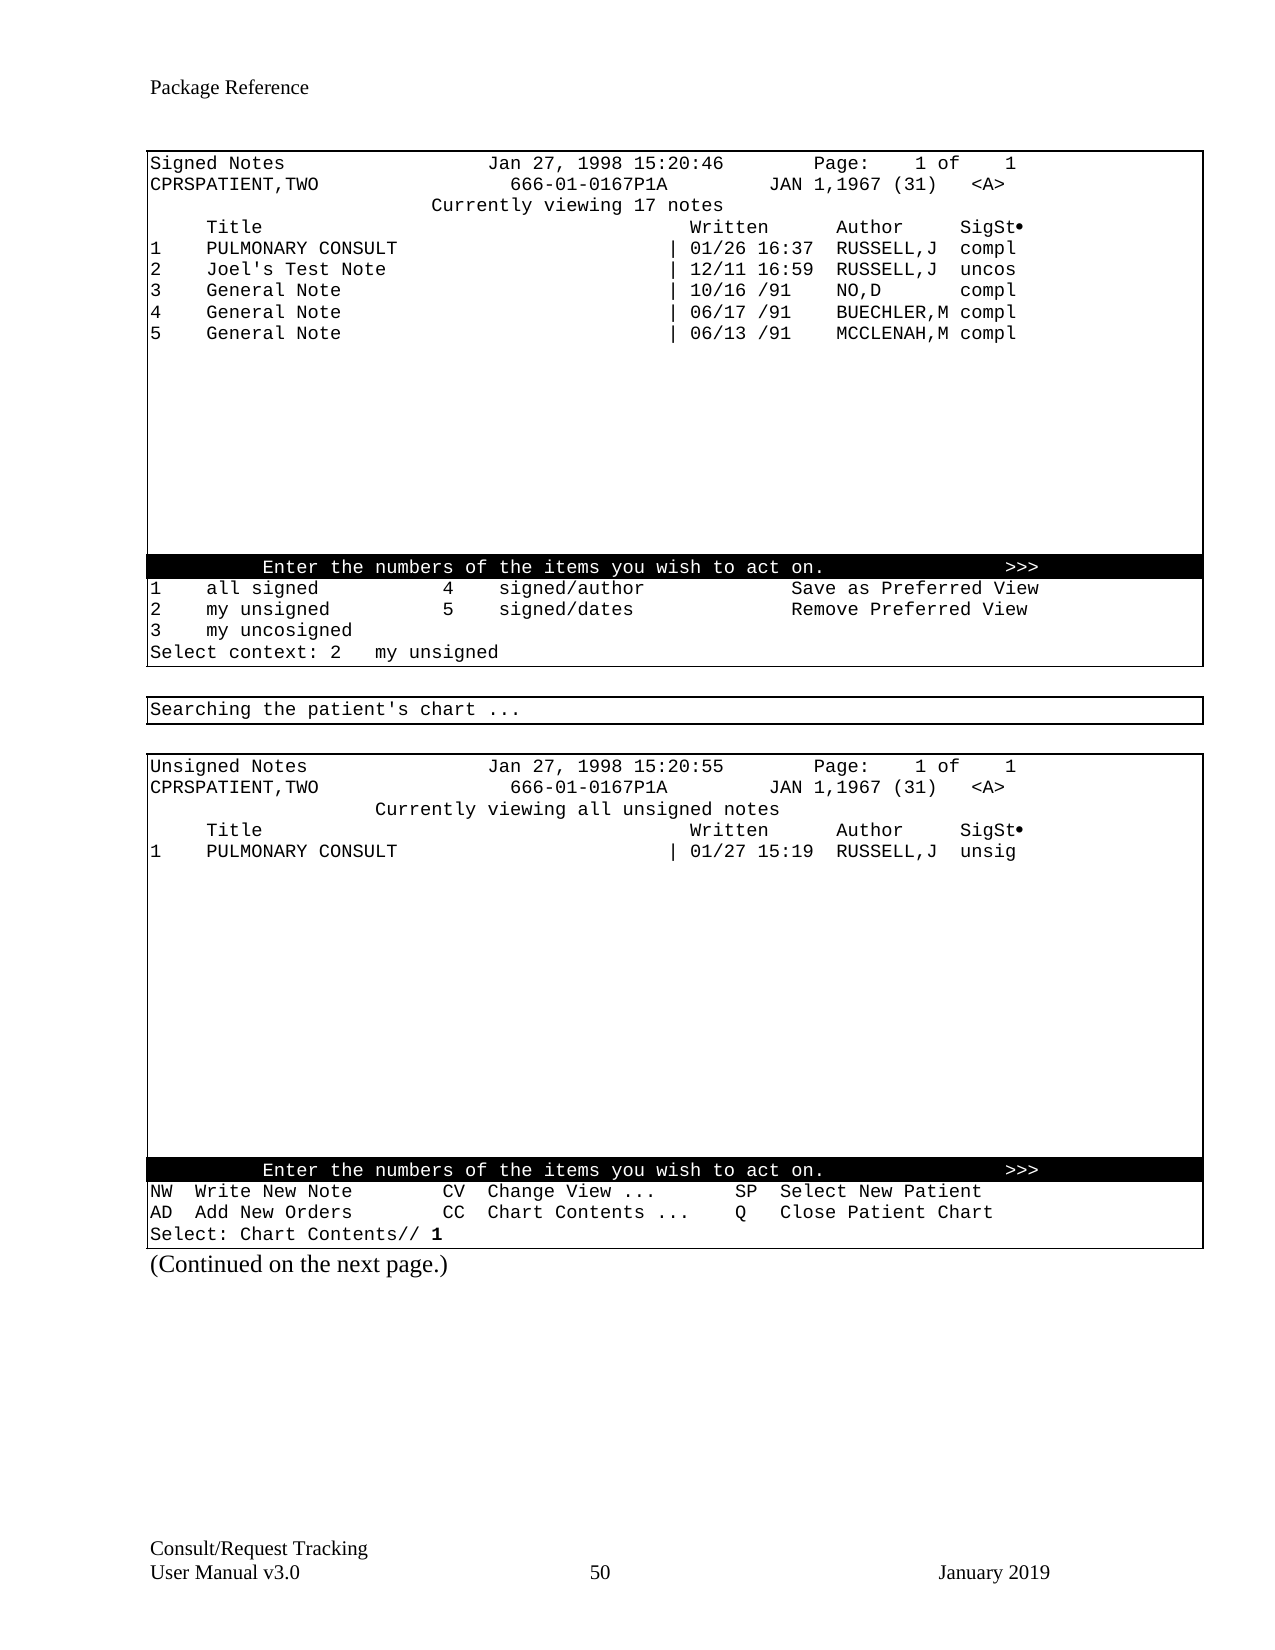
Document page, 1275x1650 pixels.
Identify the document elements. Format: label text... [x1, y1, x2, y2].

text 1 PULMONARY CONSULT | 01/27 15:19 RUSSELL,J unsig [148, 838, 1202, 863]
text 2 my unsigned 5 signed/dates Remove Preferred View [148, 596, 1202, 617]
text CPRSPATIENT,TWO 666-01-0167P1A JAN 1,1967 (31) <A> [148, 774, 1202, 796]
text 4 General Note | 06/17 /91 BUECHLER,M compl [148, 299, 1202, 320]
text 3 General Note | 10/16 /91 NO,D compl [148, 277, 1202, 299]
text (Continued on the next page.) [150, 1249, 1125, 1278]
text Select context: 2 my unsigned [148, 639, 1202, 666]
text 1 PULMONARY CONSULT | 01/26 16:37 RUSSELL,J compl [148, 235, 1202, 256]
text Currently viewing 17 notes [148, 192, 1202, 214]
text Enter the numbers of the items you wish to act on. >>> [148, 1157, 1202, 1178]
text Enter the numbers of the items you wish to act on. >>> [148, 554, 1202, 575]
text 2 Joel's Test Note | 12/11 16:59 RUSSELL,J uncos [148, 256, 1202, 277]
text AD Add New Orders CC Chart Contents ... Q Close Patient Chart [148, 1199, 1202, 1221]
text CPRSPATIENT,TWO 666-01-0167P1A JAN 1,1967 (31) <A> [148, 171, 1202, 192]
text Unsigned Notes Jan 27, 1998 15:20:55 Page: 1 of 1 [148, 755, 1202, 774]
text 5 General Note | 06/13 /91 MCCLENAH,M compl [148, 320, 1202, 345]
text Searching the patient's chart ... [148, 698, 1202, 723]
text NW Write New Note CV Change View ... SP Select New Patient [148, 1178, 1202, 1199]
text Title Written Author SigSt [148, 214, 1202, 235]
text Title Written Author SigSt [148, 817, 1202, 838]
text Select: Chart Contents// 1 [148, 1221, 1202, 1248]
text 1 all signed 4 signed/author Save as Preferred View [148, 575, 1202, 596]
text Currently viewing all unsigned notes [148, 796, 1202, 817]
text Signed Notes Jan 27, 1998 15:20:46 Page: 1 of 1 [148, 152, 1202, 171]
text 3 my uncosigned [148, 617, 1202, 639]
